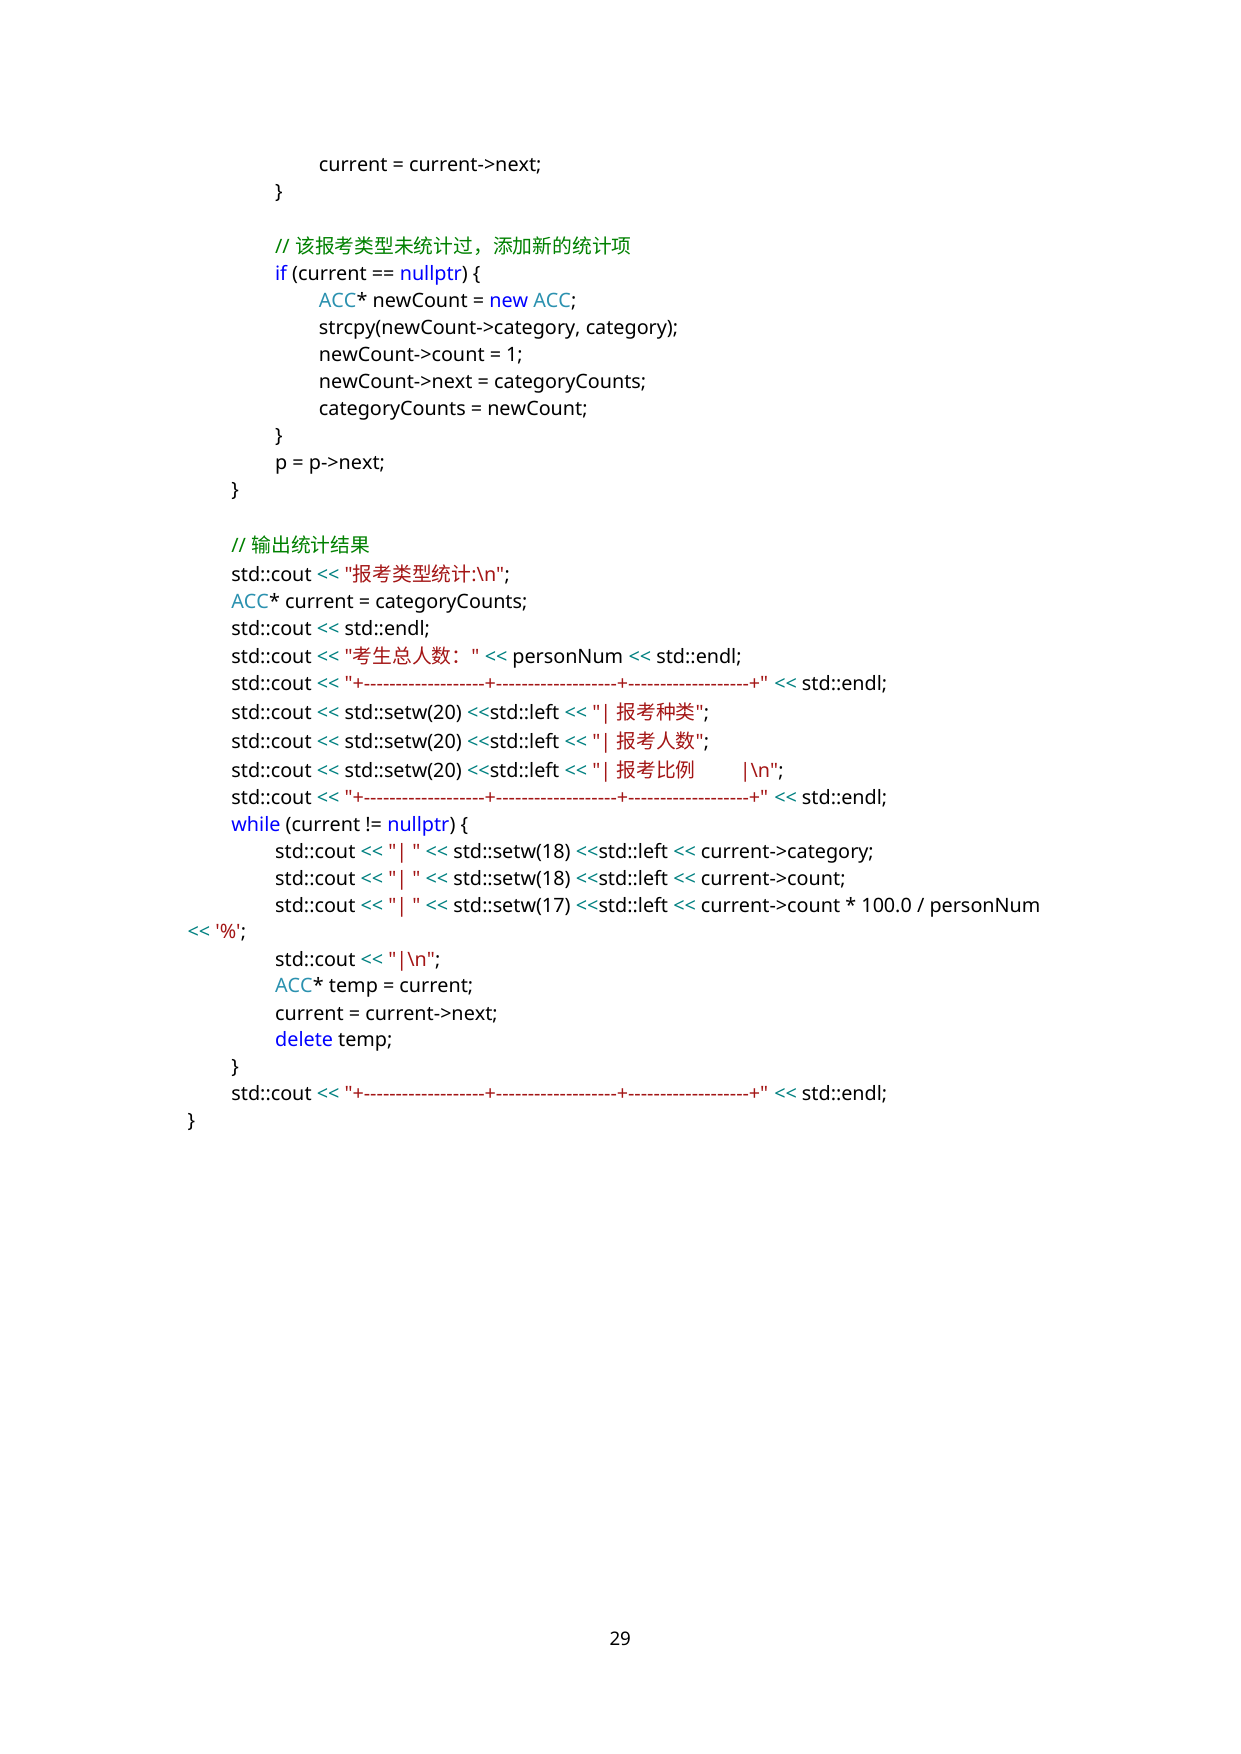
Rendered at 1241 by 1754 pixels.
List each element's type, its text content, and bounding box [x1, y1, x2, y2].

text // 输出统计结果 [187, 529, 1053, 558]
text std::cout << "+-------------------+-------------------+-------------------+" << std::endl; [187, 783, 1053, 810]
text } [187, 1053, 1053, 1080]
text std::cout << std::setw(20) <<std::left << "| 报考比例 |\n"; [187, 754, 1053, 783]
text std::cout << "| " << std::setw(18) <<std::left << current->count; [187, 864, 1053, 891]
text std::cout << std::endl; [187, 614, 1053, 641]
text std::cout << std::setw(20) <<std::left << "| 报考人数"; [187, 725, 1053, 754]
text std::cout << std::setw(20) <<std::left << "| 报考种类"; [187, 697, 1053, 725]
text std::cout << "| " << std::setw(17) <<std::left << current->count * 100.0 / personNum << '%'; [187, 891, 1053, 945]
text categoryCounts = newCount; [187, 394, 1053, 422]
text while (current != nullptr) { [187, 810, 1053, 837]
text } [187, 1107, 1053, 1134]
text } [187, 177, 1053, 204]
text newCount->next = categoryCounts; [187, 368, 1053, 394]
text ACC* newCount = new ACC; [187, 287, 1053, 314]
text current = current->next; [187, 999, 1053, 1026]
text std::cout << "考生总人数：" << personNum << std::endl; [187, 641, 1053, 670]
text std::cout << "+-------------------+-------------------+-------------------+" << std::endl; [187, 670, 1053, 697]
text std::cout << "|\n"; [187, 945, 1053, 972]
text if (current == nullptr) { [187, 260, 1053, 287]
text current = current->next; [187, 150, 1053, 177]
text ACC* temp = current; [187, 972, 1053, 999]
text delete temp; [187, 1026, 1053, 1053]
text ACC* current = categoryCounts; [187, 587, 1053, 614]
text std::cout << "+-------------------+-------------------+-------------------+" << std::endl; [187, 1080, 1053, 1107]
text } [187, 422, 1053, 448]
text p = p->next; [187, 448, 1053, 476]
text } [187, 476, 1053, 502]
text // 该报考类型未统计过，添加新的统计项 [187, 231, 1053, 260]
text strcpy(newCount->category, category); [187, 314, 1053, 341]
text newCount->count = 1; [187, 341, 1053, 368]
text std::cout << "| " << std::setw(18) <<std::left << current->category; [187, 837, 1053, 864]
text std::cout << "报考类型统计:\n"; [187, 558, 1053, 587]
